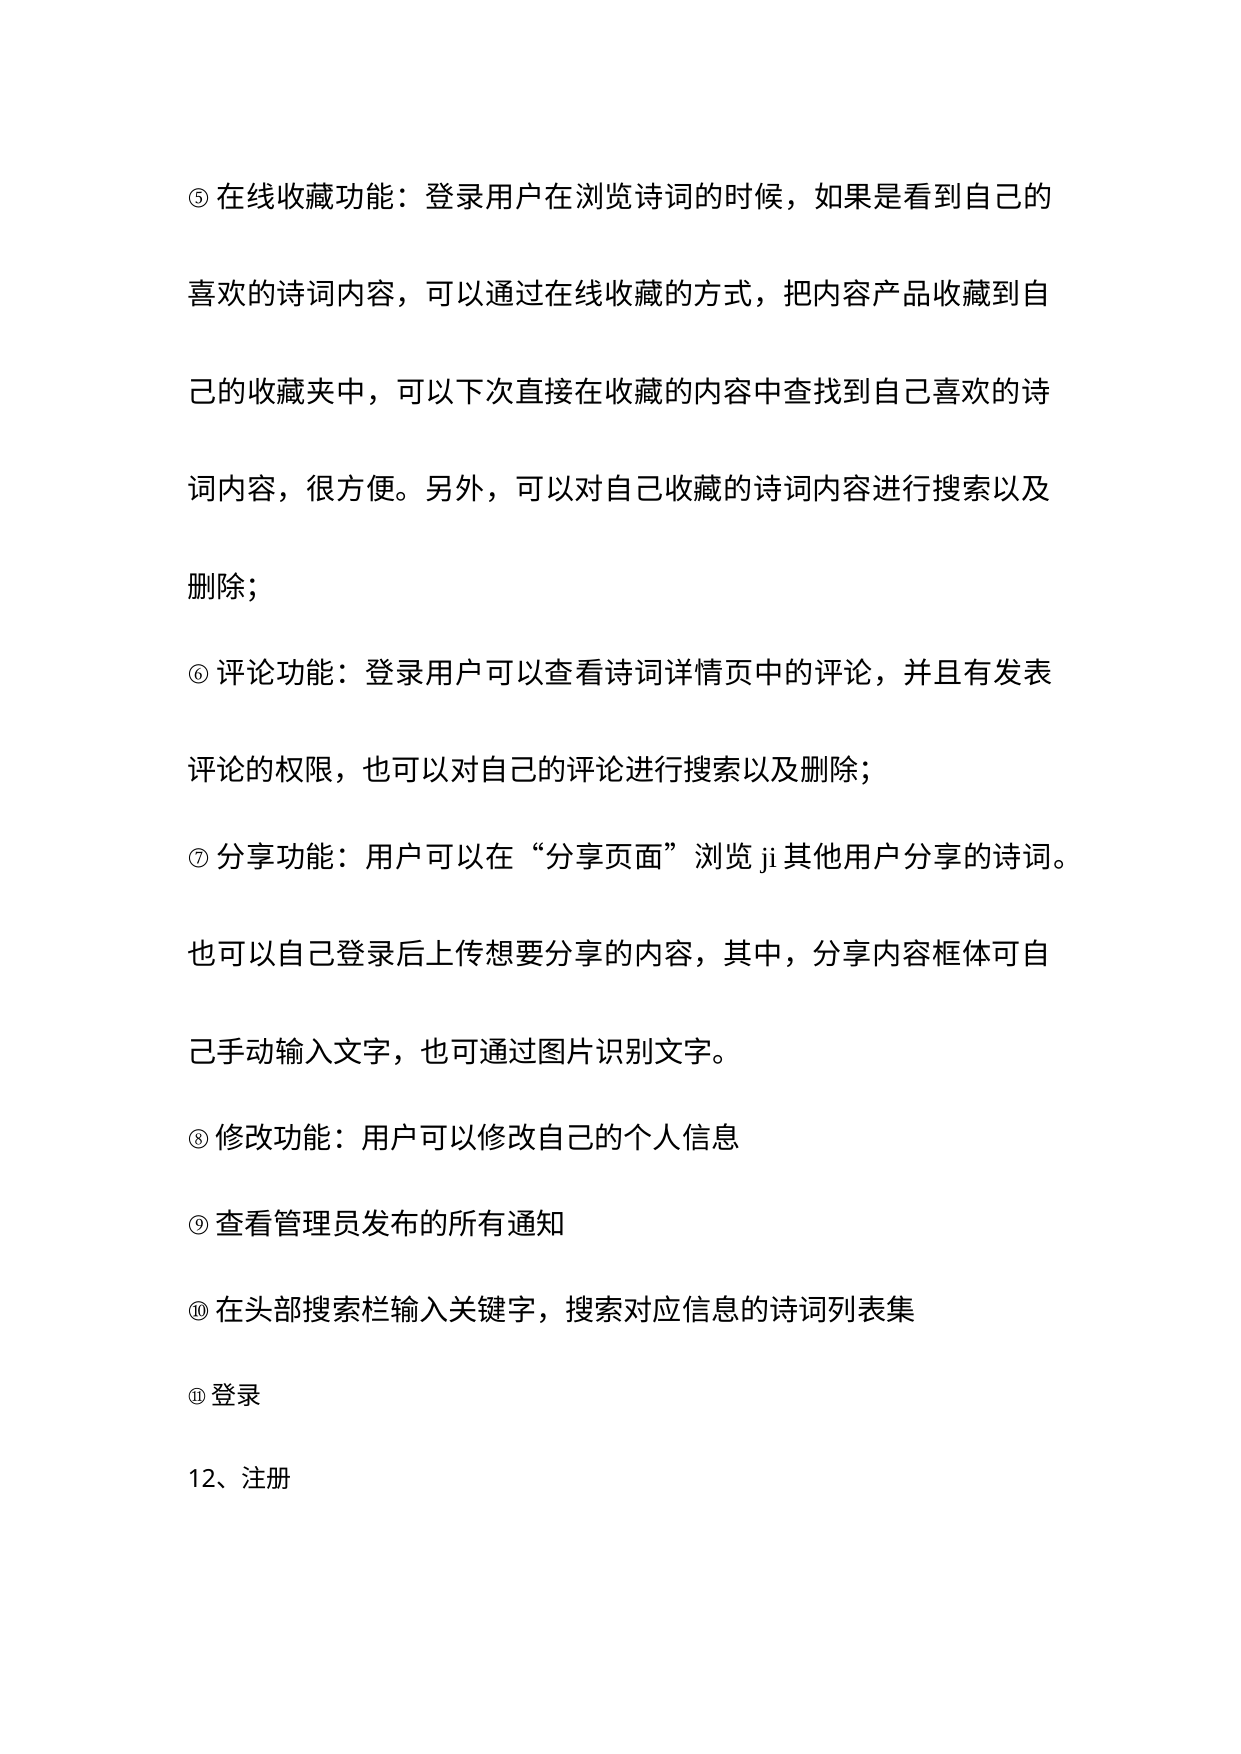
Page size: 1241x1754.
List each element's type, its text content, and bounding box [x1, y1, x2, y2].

text ⑩在头部搜索栏输入关键字，搜索对应信息的诗词列表集 [187, 1275, 1053, 1340]
text ⑤在线收藏功能：登录用户在浏览诗词的时候，如果是看到自己的喜欢的诗词内容，可以通过在线收藏的方式，把内容产品收藏到自己的收藏夹中，可以下次直接在收藏的内容中查找到自己喜欢的诗词内容，很方便。另外，可以对自己收藏的诗词内容进行搜索以及删除； [187, 162, 1053, 617]
text ⑦分享功能：用户可以在“分享页面”浏览ji其他用户分享的诗词。也可以自己登录后上传想要分享的内容，其中，分享内容框体可自己手动输入文字，也可通过图片识别文字。 [187, 822, 1053, 1082]
text ⑧修改功能：用户可以修改自己的个人信息 [187, 1103, 1053, 1168]
text 12、注册 [187, 1444, 1053, 1509]
text ⑪登录 [187, 1361, 1053, 1426]
text ⑨查看管理员发布的所有通知 [187, 1189, 1053, 1254]
text ⑥评论功能：登录用户可以查看诗词详情页中的评论，并且有发表评论的权限，也可以对自己的评论进行搜索以及删除； [187, 638, 1053, 801]
